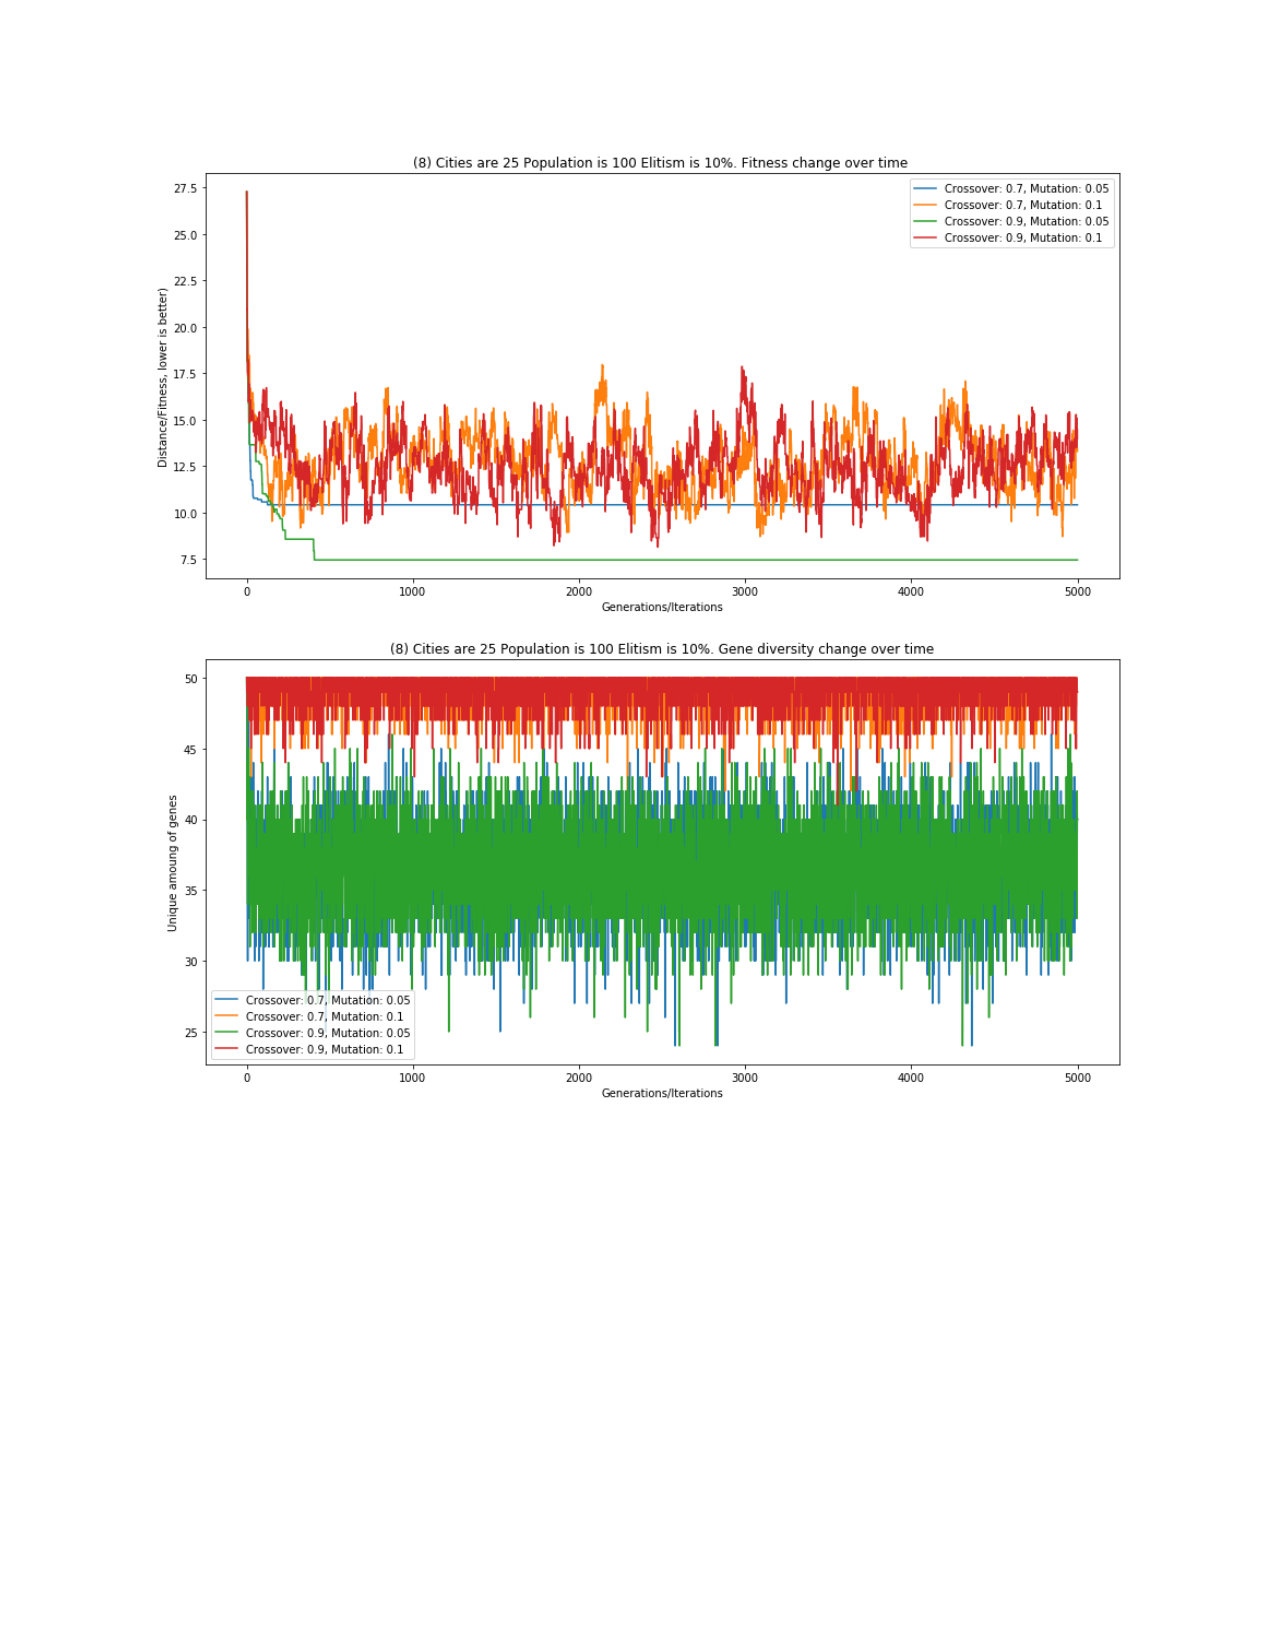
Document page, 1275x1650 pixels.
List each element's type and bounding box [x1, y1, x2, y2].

picture [150, 150, 1125, 1106]
